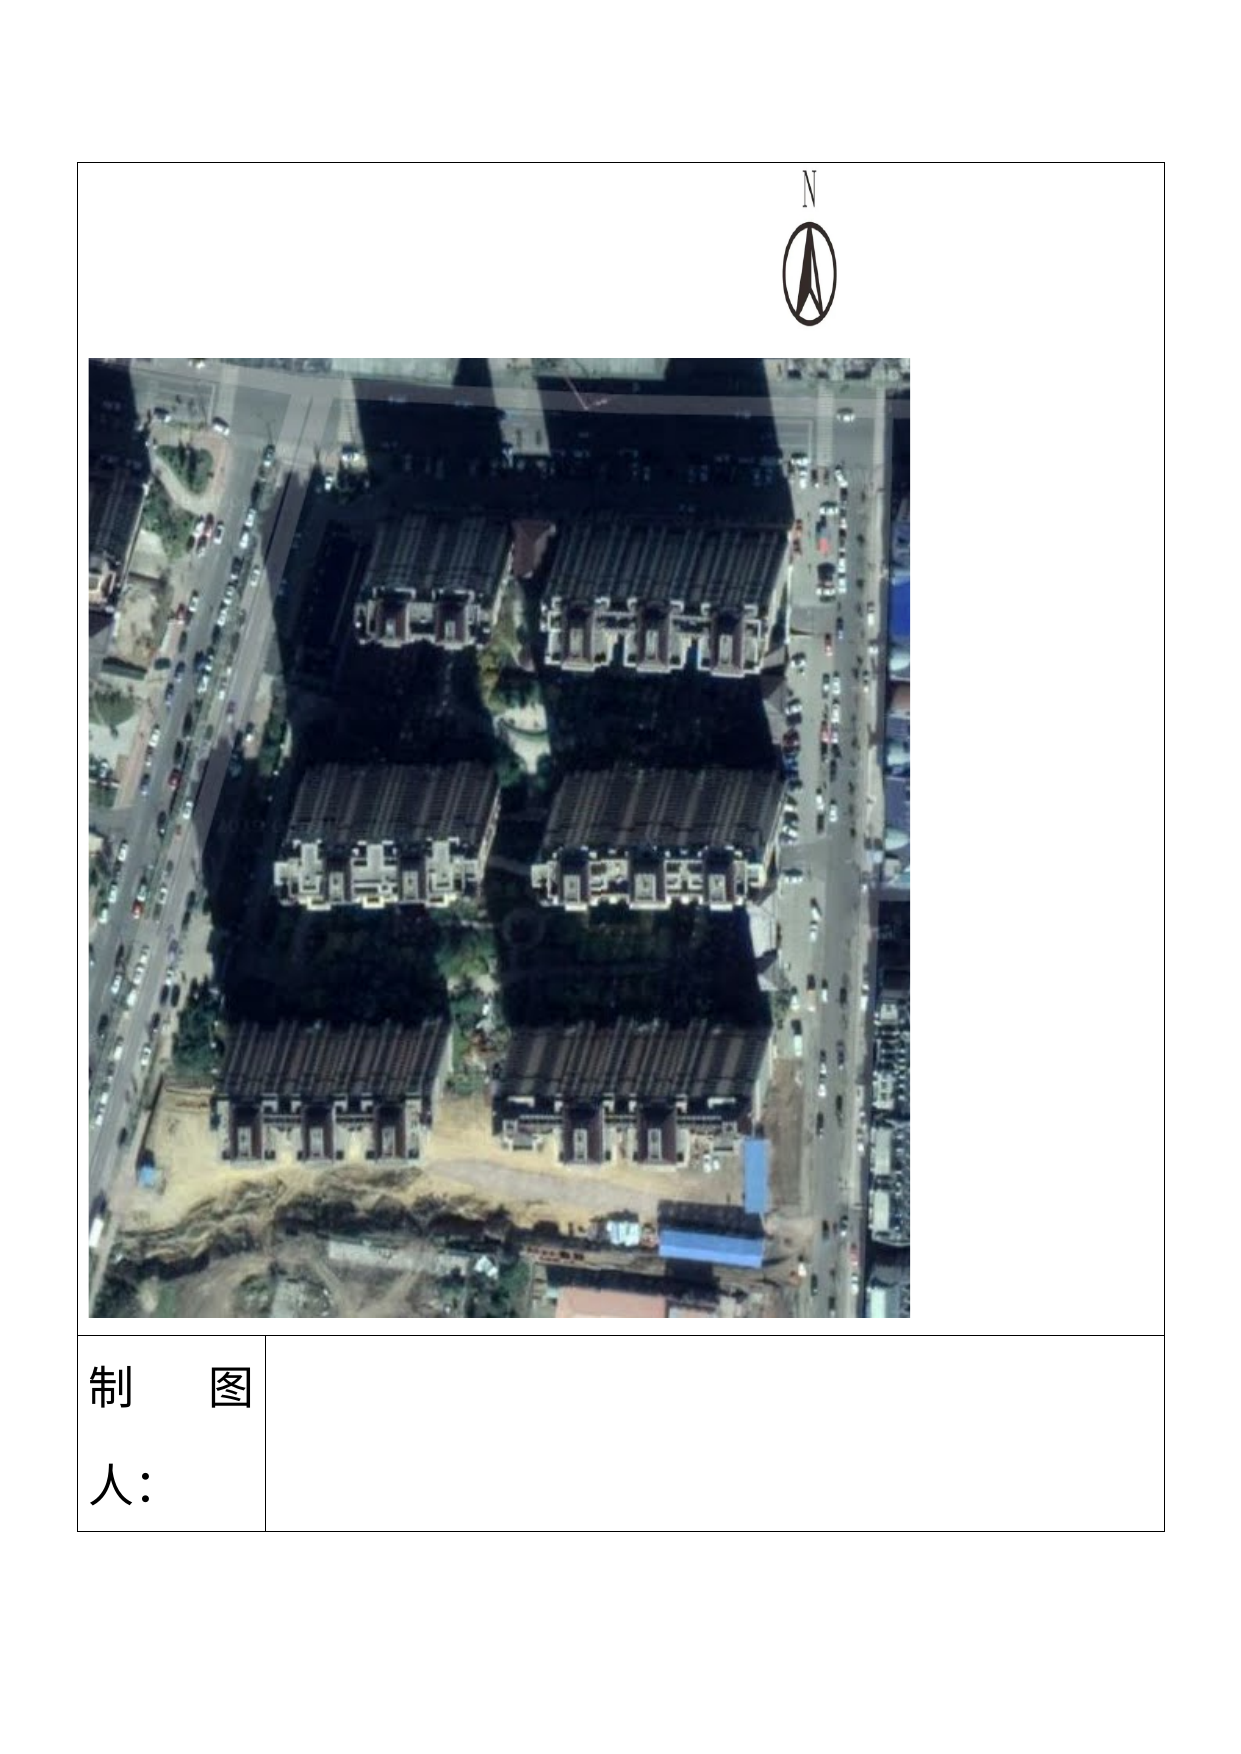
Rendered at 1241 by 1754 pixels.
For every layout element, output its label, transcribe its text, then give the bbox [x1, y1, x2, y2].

table_cell [266, 1336, 1164, 1531]
table_cell [78, 163, 1164, 1335]
picture [88, 358, 911, 1318]
table_cell 制图人： [78, 1336, 265, 1531]
picture [766, 163, 853, 331]
